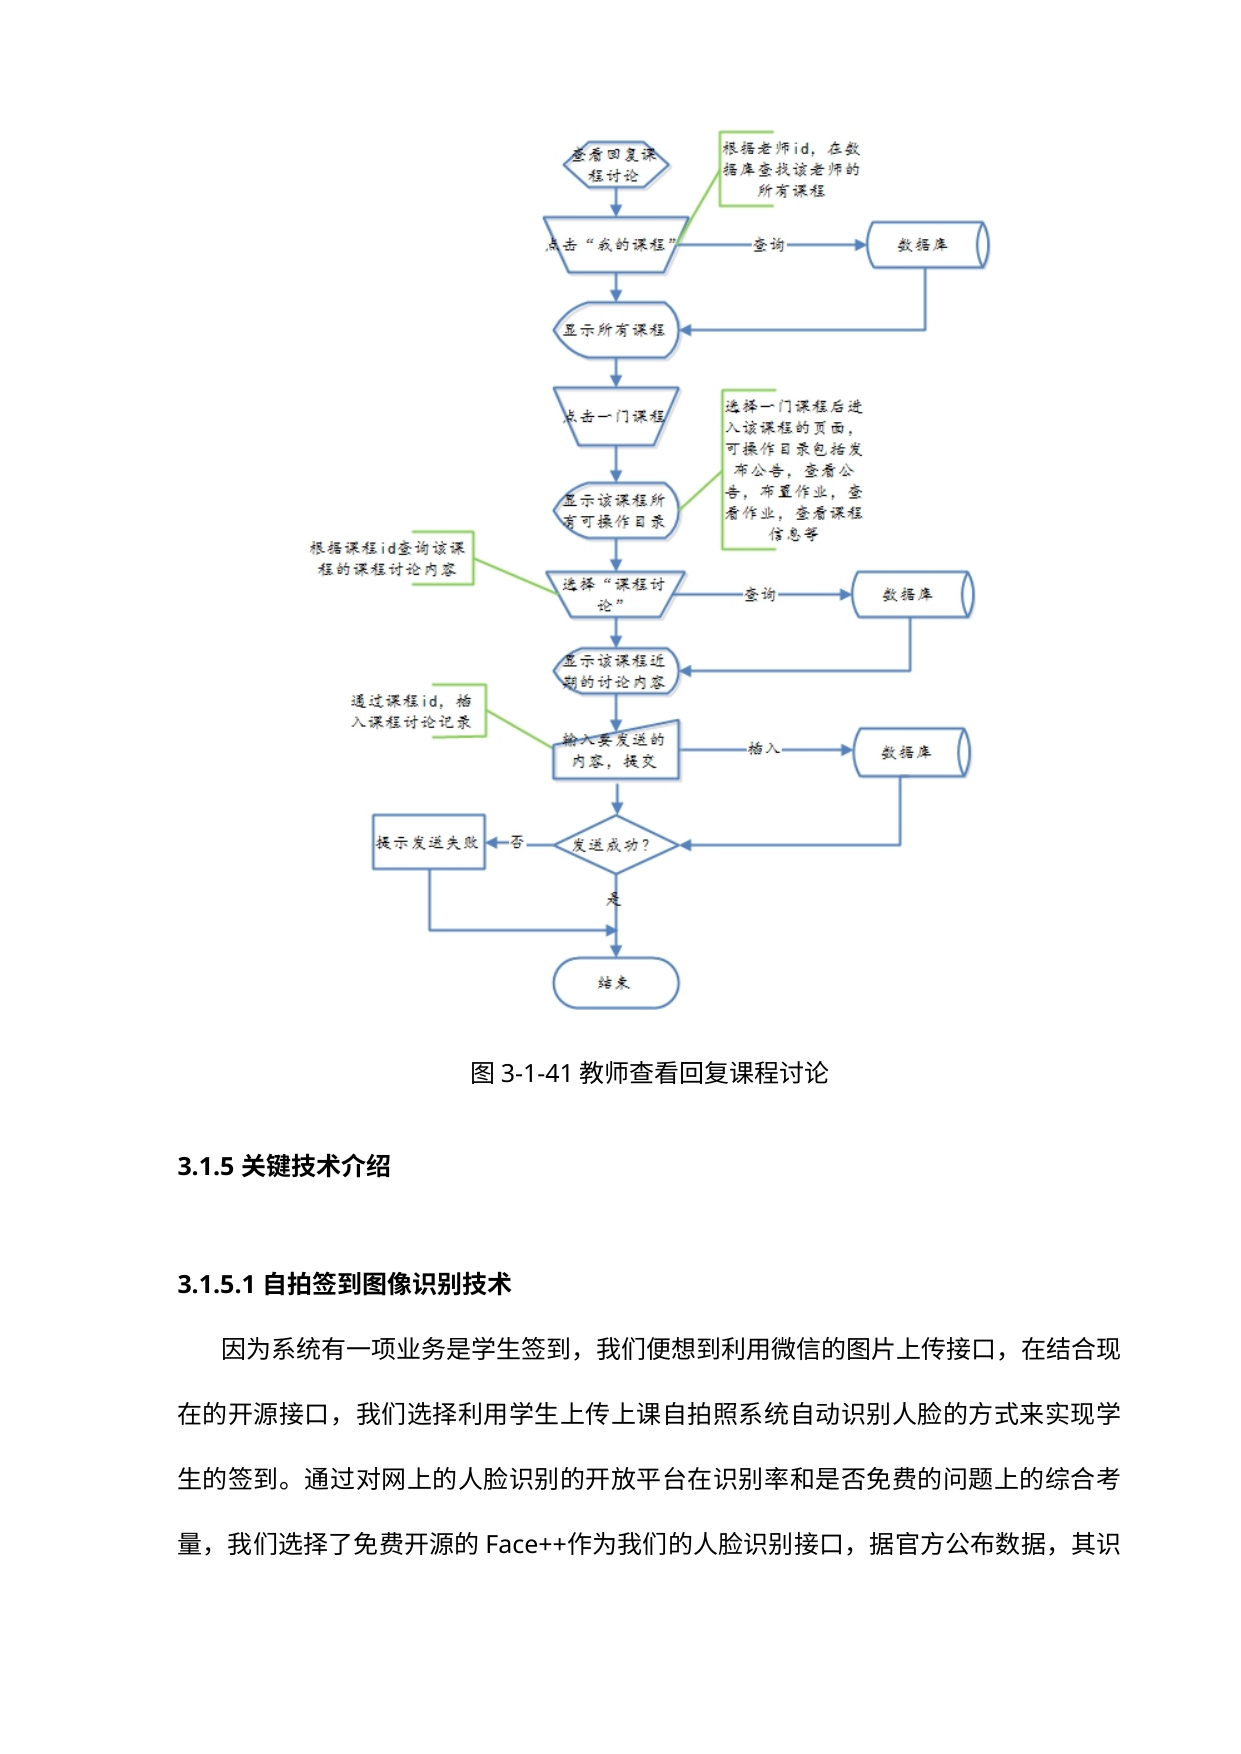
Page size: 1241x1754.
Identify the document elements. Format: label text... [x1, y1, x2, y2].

text 图3-1-41教师查看回复课程讨论 [177, 1039, 1122, 1104]
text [177, 1315, 1122, 1575]
subtitle 3.1.5 关键技术介绍 [177, 1132, 1122, 1197]
picture [304, 129, 996, 1010]
text 3.1.5.1 自拍签到图像识别技术 [177, 1250, 1122, 1315]
